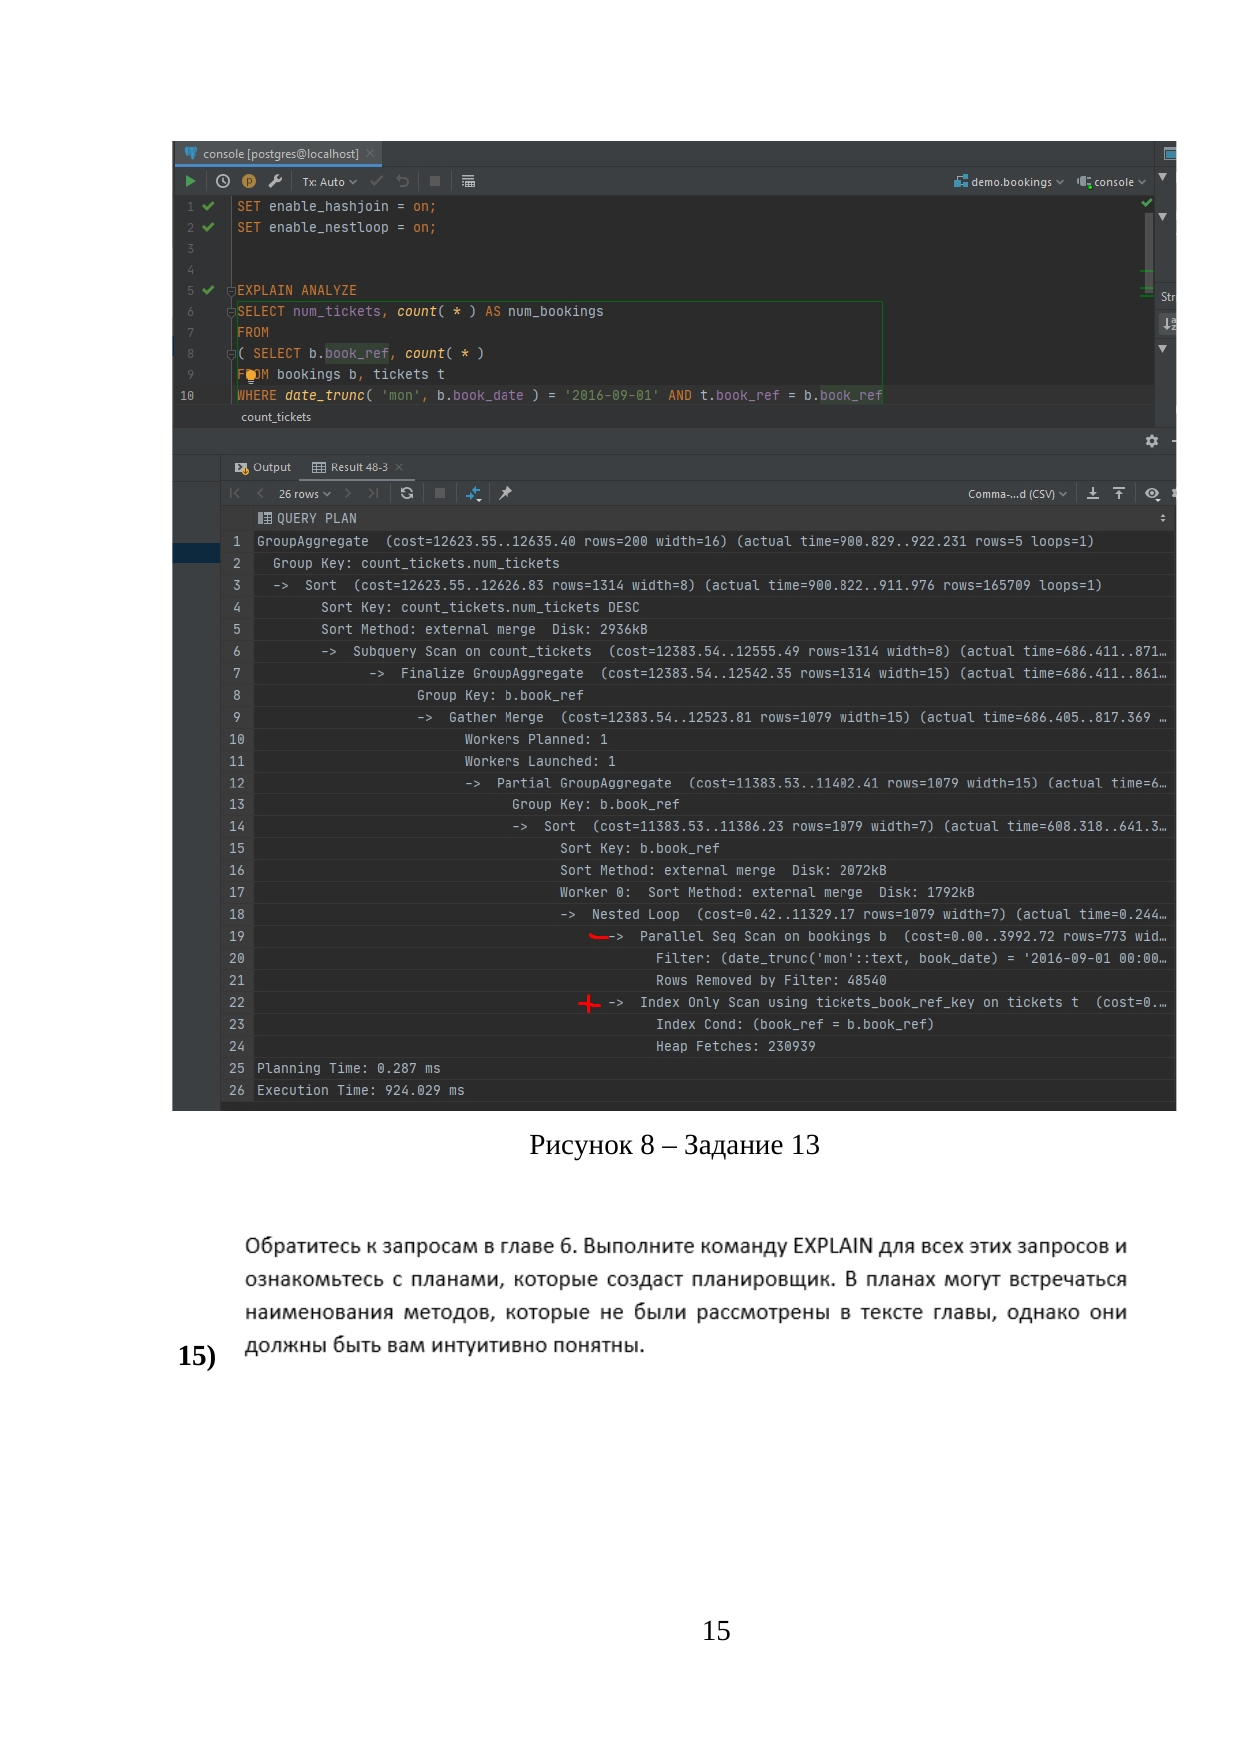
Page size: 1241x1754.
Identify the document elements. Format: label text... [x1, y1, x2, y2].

picture [172, 141, 1177, 1111]
picture [237, 1228, 1140, 1366]
list Рисунок 8 – Задание 13 [168, 1127, 1181, 1161]
